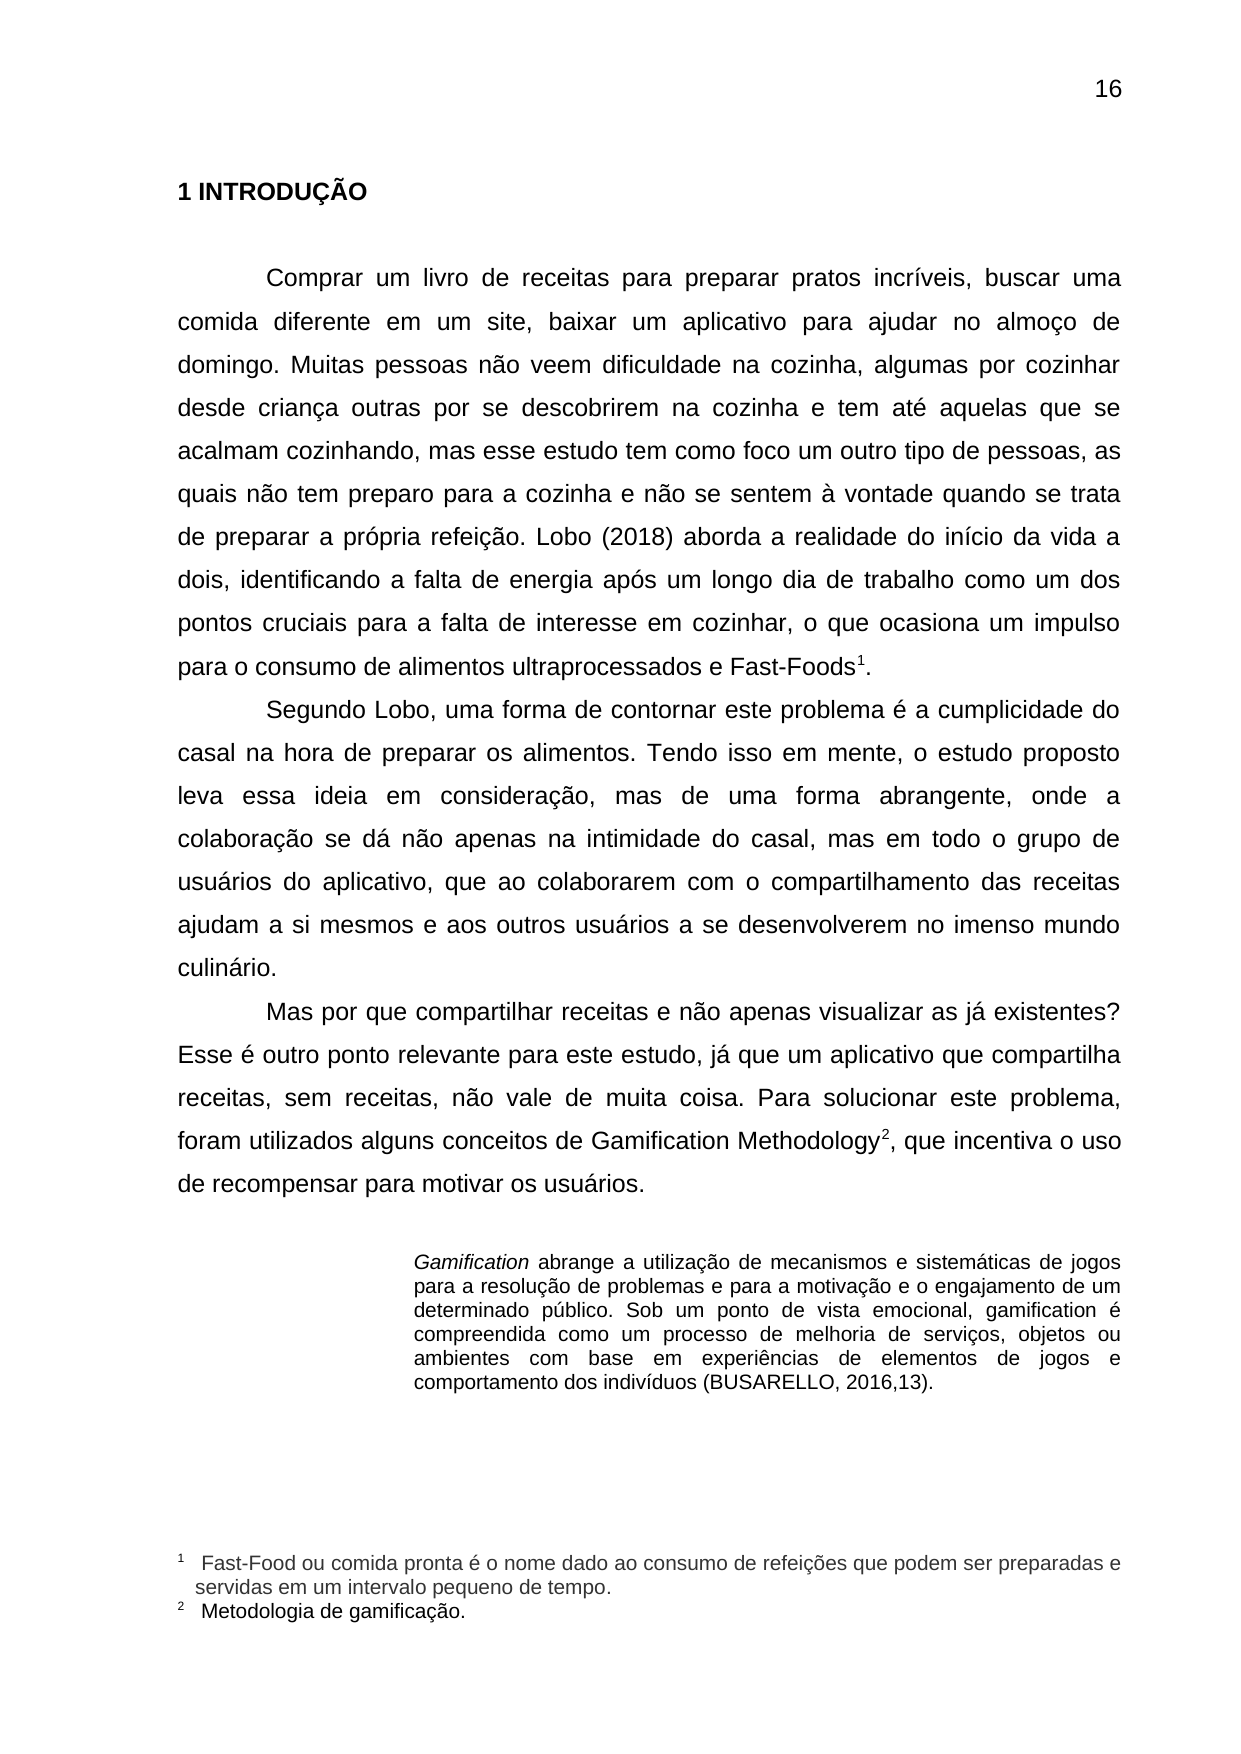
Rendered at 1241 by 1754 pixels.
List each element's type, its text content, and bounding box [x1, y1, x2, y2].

text Gamification abrange a utilização de mecanismos e sistemáticas de jogos para a resolução de problemas e para a motivação e o engajamento de um determinado público. Sob um ponto de vista emocional, gamification é compreendida como um processo de melhoria de serviços, objetos ou ambientes com base em experiências de elementos de jogos e comportamento dos indivíduos (BUSARELLO, 2016,13). [413, 1250, 1122, 1393]
text Segundo Lobo, uma forma de contornar este problema é a cumplicidade do casal na hora de preparar os alimentos. Tendo isso em mente, o estudo proposto leva essa ideia em consideração, mas de uma forma abrangente, onde a colaboração se dá não apenas na intimidade do casal, mas em todo o grupo de usuários do aplicativo, que ao colaborarem com o compartilhamento das receitas ajudam a si mesmos e aos outros usuários a se desenvolverem no imenso mundo culinário. [177, 695, 1122, 982]
text Comprar um livro de receitas para preparar pratos incríveis, buscar uma comida diferente em um site, baixar um aplicativo para ajudar no almoço de domingo. Muitas pessoas não veem dificuldade na cozinha, algumas por cozinhar desde criança outras por se descobrirem na cozinha e tem até aquelas que se acalmam cozinhando, mas esse estudo tem como foco um outro tipo de pessoas, as quais não tem preparo para a cozinha e não se sentem à vontade quando se trata de preparar a própria refeição. Lobo (2018) aborda a realidade do início da vida a dois, identificando a falta de energia após um longo dia de trabalho como um dos pontos cruciais para a falta de interesse em cozinhar, o que ocasiona um impulso para o consumo de alimentos ultraprocessados e Fast-Foods. [177, 263, 1122, 680]
text Mas por que compartilhar receitas e não apenas visualizar as já existentes? Esse é outro ponto relevante para este estudo, já que um aplicativo que compartilha receitas, sem receitas, não vale de muita coisa. Para solucionar este problema, foram utilizados alguns conceitos de Gamification Methodology, que incentiva o uso de recompensar para motivar os usuários. [177, 997, 1122, 1198]
subtitle INTRODUÇÃO [177, 177, 1122, 206]
